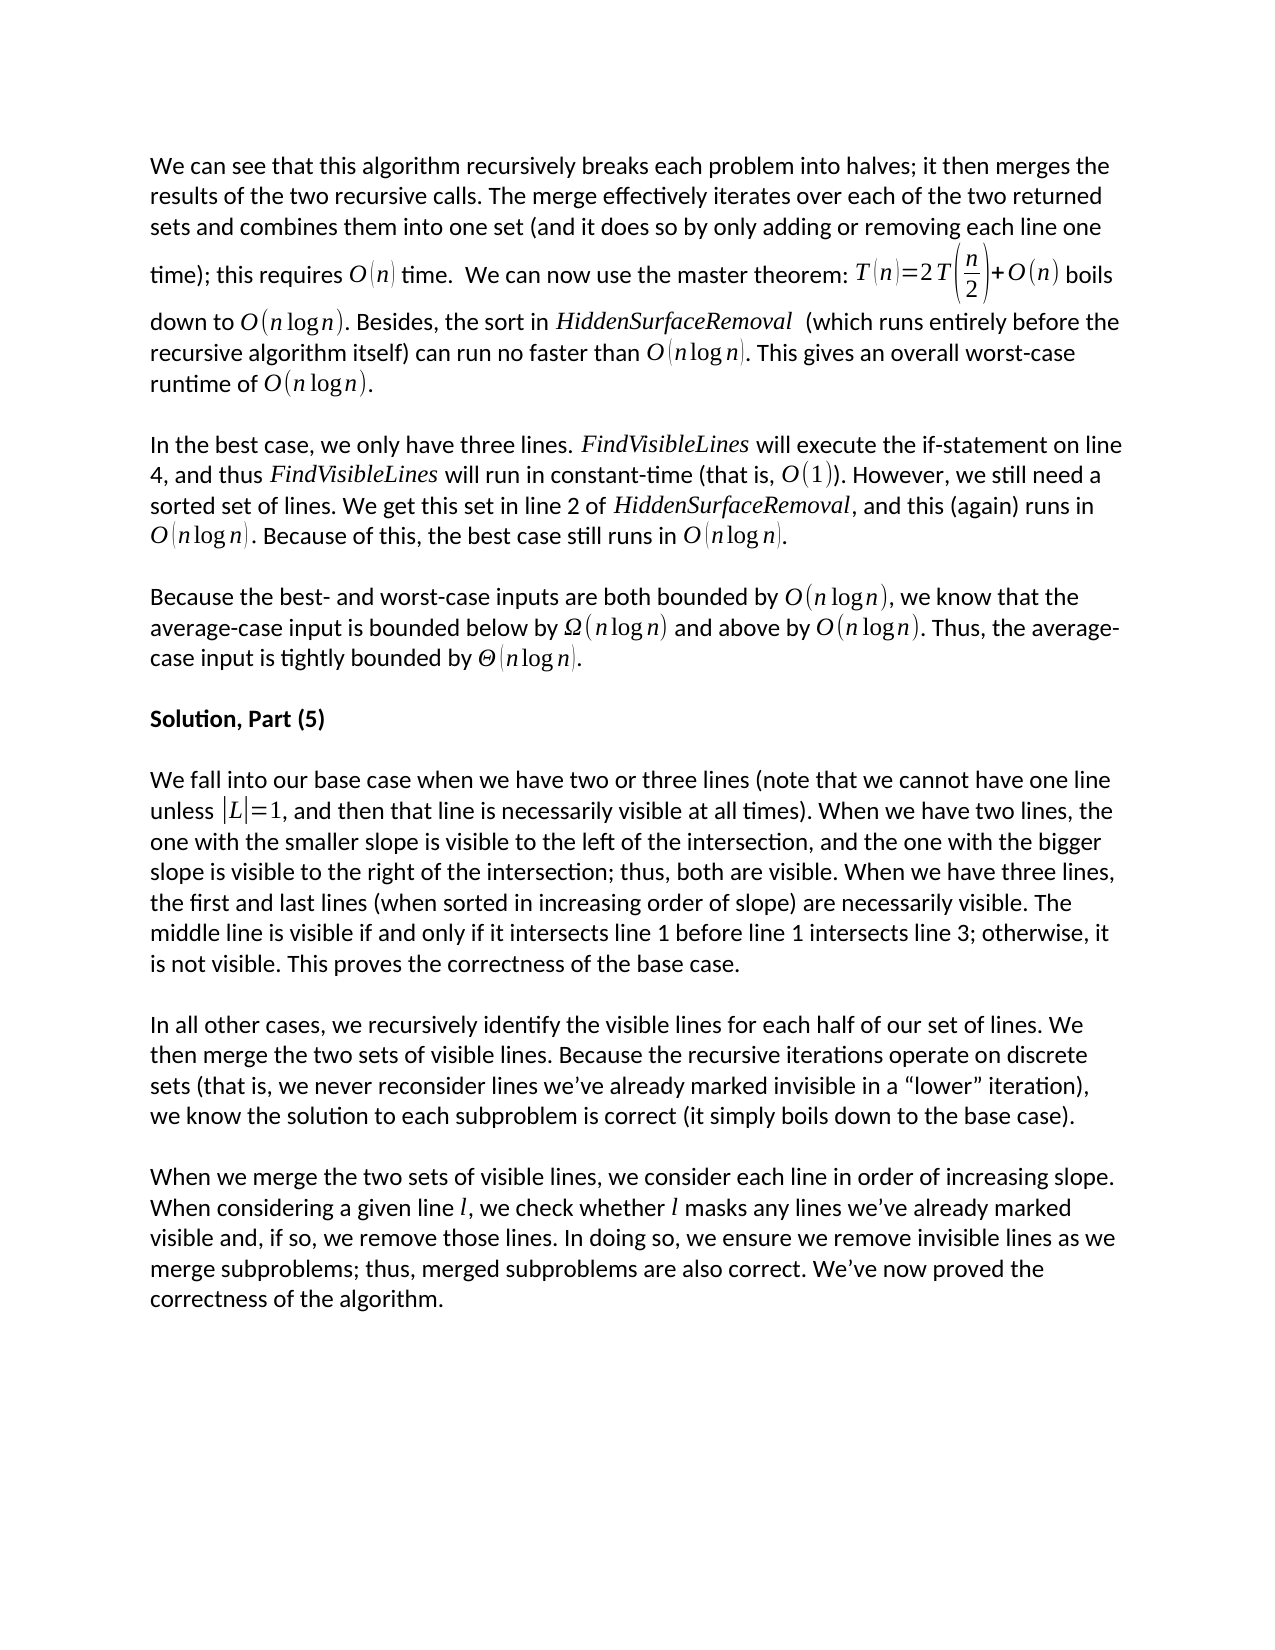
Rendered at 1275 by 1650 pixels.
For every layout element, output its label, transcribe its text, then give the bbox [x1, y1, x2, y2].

text In the best case, we only have three lines. will execute the if-statement on line 4, and thus will run in constant-time (that is, ). However, we still need a sorted set of lines. We get this set in line 2 of , and this (again) runs in Because of this, the best case still runs in . [150, 429, 1125, 551]
text Because the best- and worst-case inputs are both bounded by , we know that the average-case input is bounded below by and above by . Thus, the average-case input is tightly bounded by . [150, 581, 1125, 673]
text We can see that this algorithm recursively breaks each problem into halves; it then merges the results of the two recursive calls. The merge effectively iterates over each of the two returned sets and combines them into one set (and it does so by only adding or removing each line one time); this requires time. We can now use the master theorem: boils down to . Besides, the sort in (which runs entirely before the recursive algorithm itself) can run no faster than . This gives an overall worst-case runtime of . [150, 150, 1125, 398]
text Solution, Part (5) [150, 704, 1125, 734]
text When we merge the two sets of visible lines, we consider each line in order of increasing slope. When considering a given line , we check whether masks any lines we’ve already marked visible and, if so, we remove those lines. In doing so, we ensure we remove invisible lines as we merge subproblems; thus, merged subproblems are also correct. We’ve now proved the correctness of the algorithm. [150, 1161, 1125, 1314]
text In all other cases, we recursively identify the visible lines for each half of our set of lines. We then merge the two sets of visible lines. Because the recursive iterations operate on discrete sets (that is, we never reconsider lines we’ve already marked invisible in a “lower” iteration), we know the solution to each subproblem is correct (it simply boils down to the base case). [150, 1009, 1125, 1131]
text We fall into our base case when we have two or three lines (note that we cannot have one line unless , and then that line is necessarily visible at all times). When we have two lines, the one with the smaller slope is visible to the left of the intersection, and the one with the bigger slope is visible to the right of the intersection; thus, both are visible. When we have three lines, the first and last lines (when sorted in increasing order of slope) are necessarily visible. The middle line is visible if and only if it intersects line 1 before line 1 intersects line 3; otherwise, it is not visible. This proves the correctness of the base case. [150, 765, 1125, 978]
